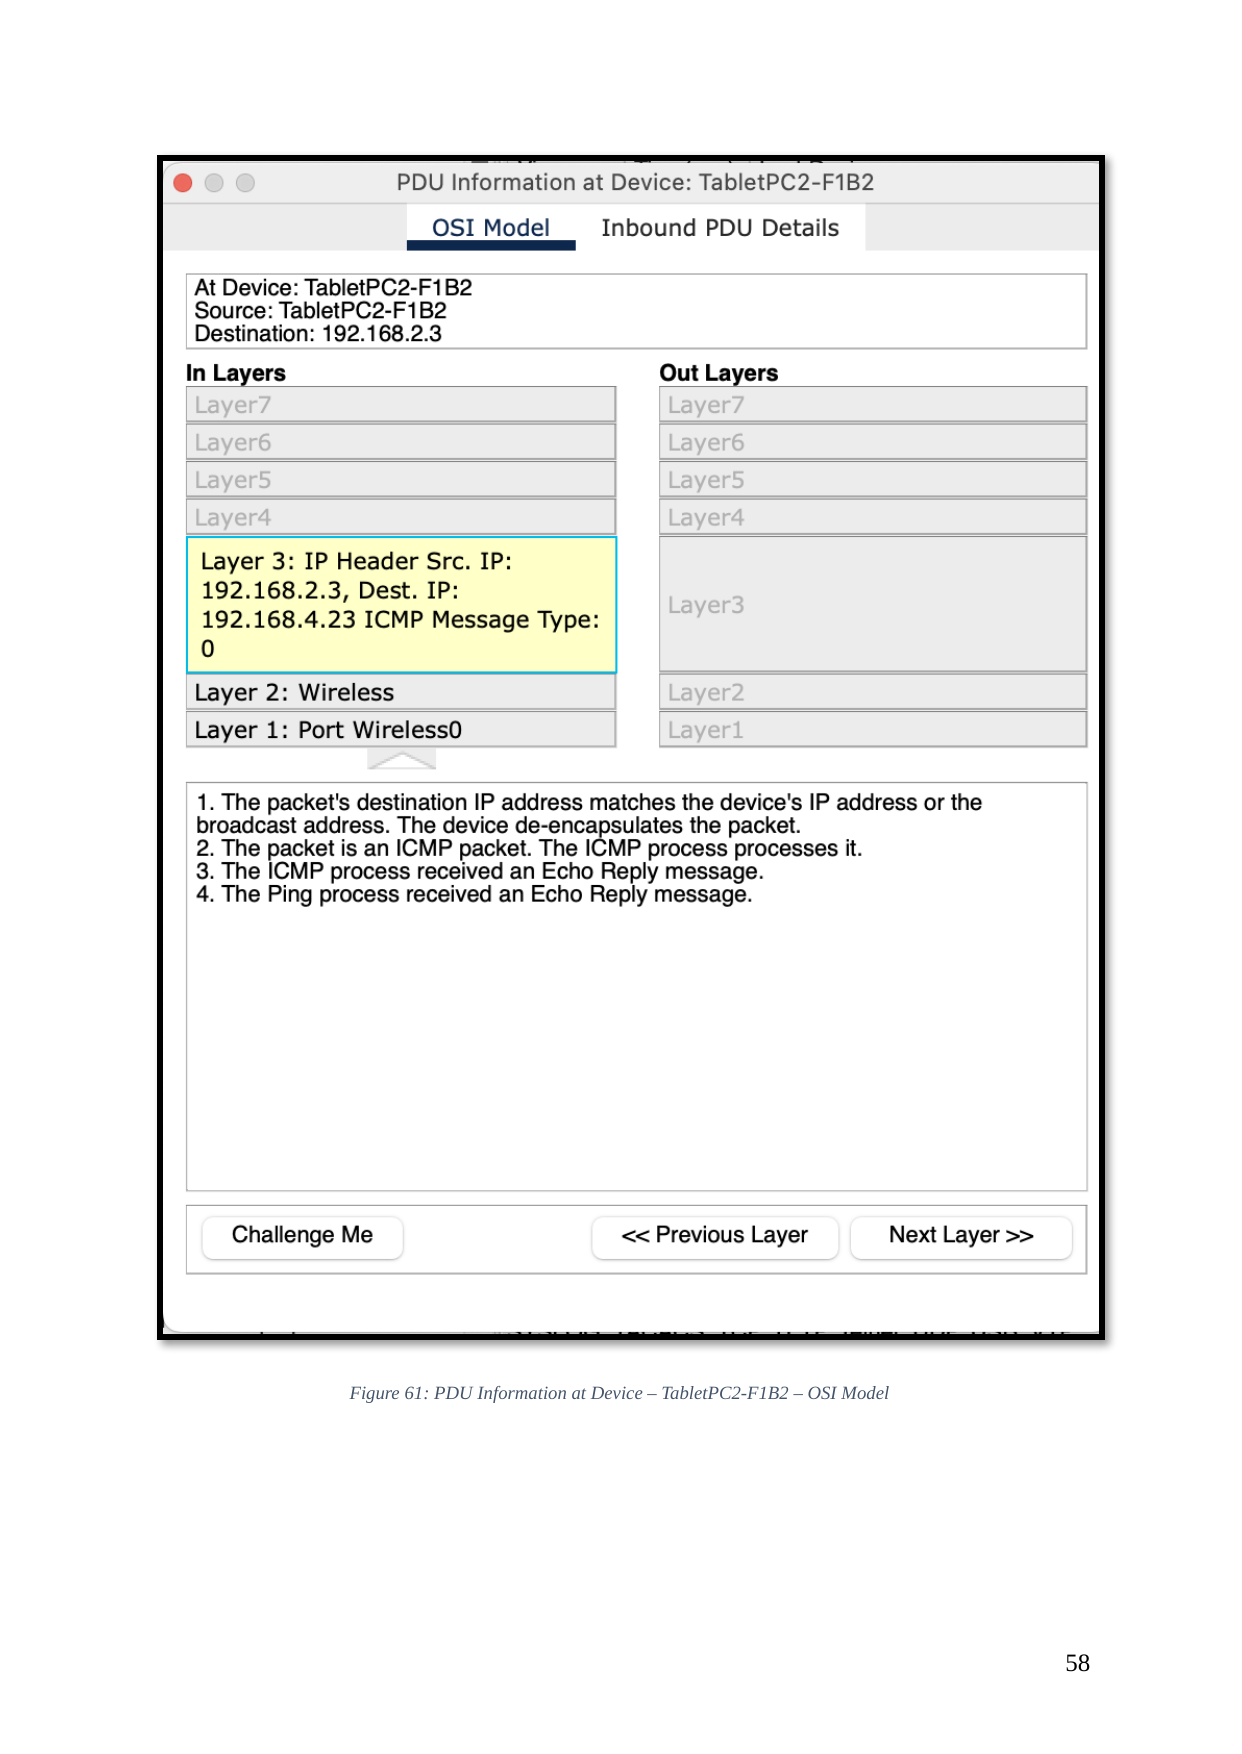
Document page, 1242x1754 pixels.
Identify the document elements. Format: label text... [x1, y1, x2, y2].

text Figure 61: PDU Information at Device – TabletPC2-F1B2 – OSI Model [150, 1382, 1090, 1404]
picture [163, 161, 1099, 1334]
